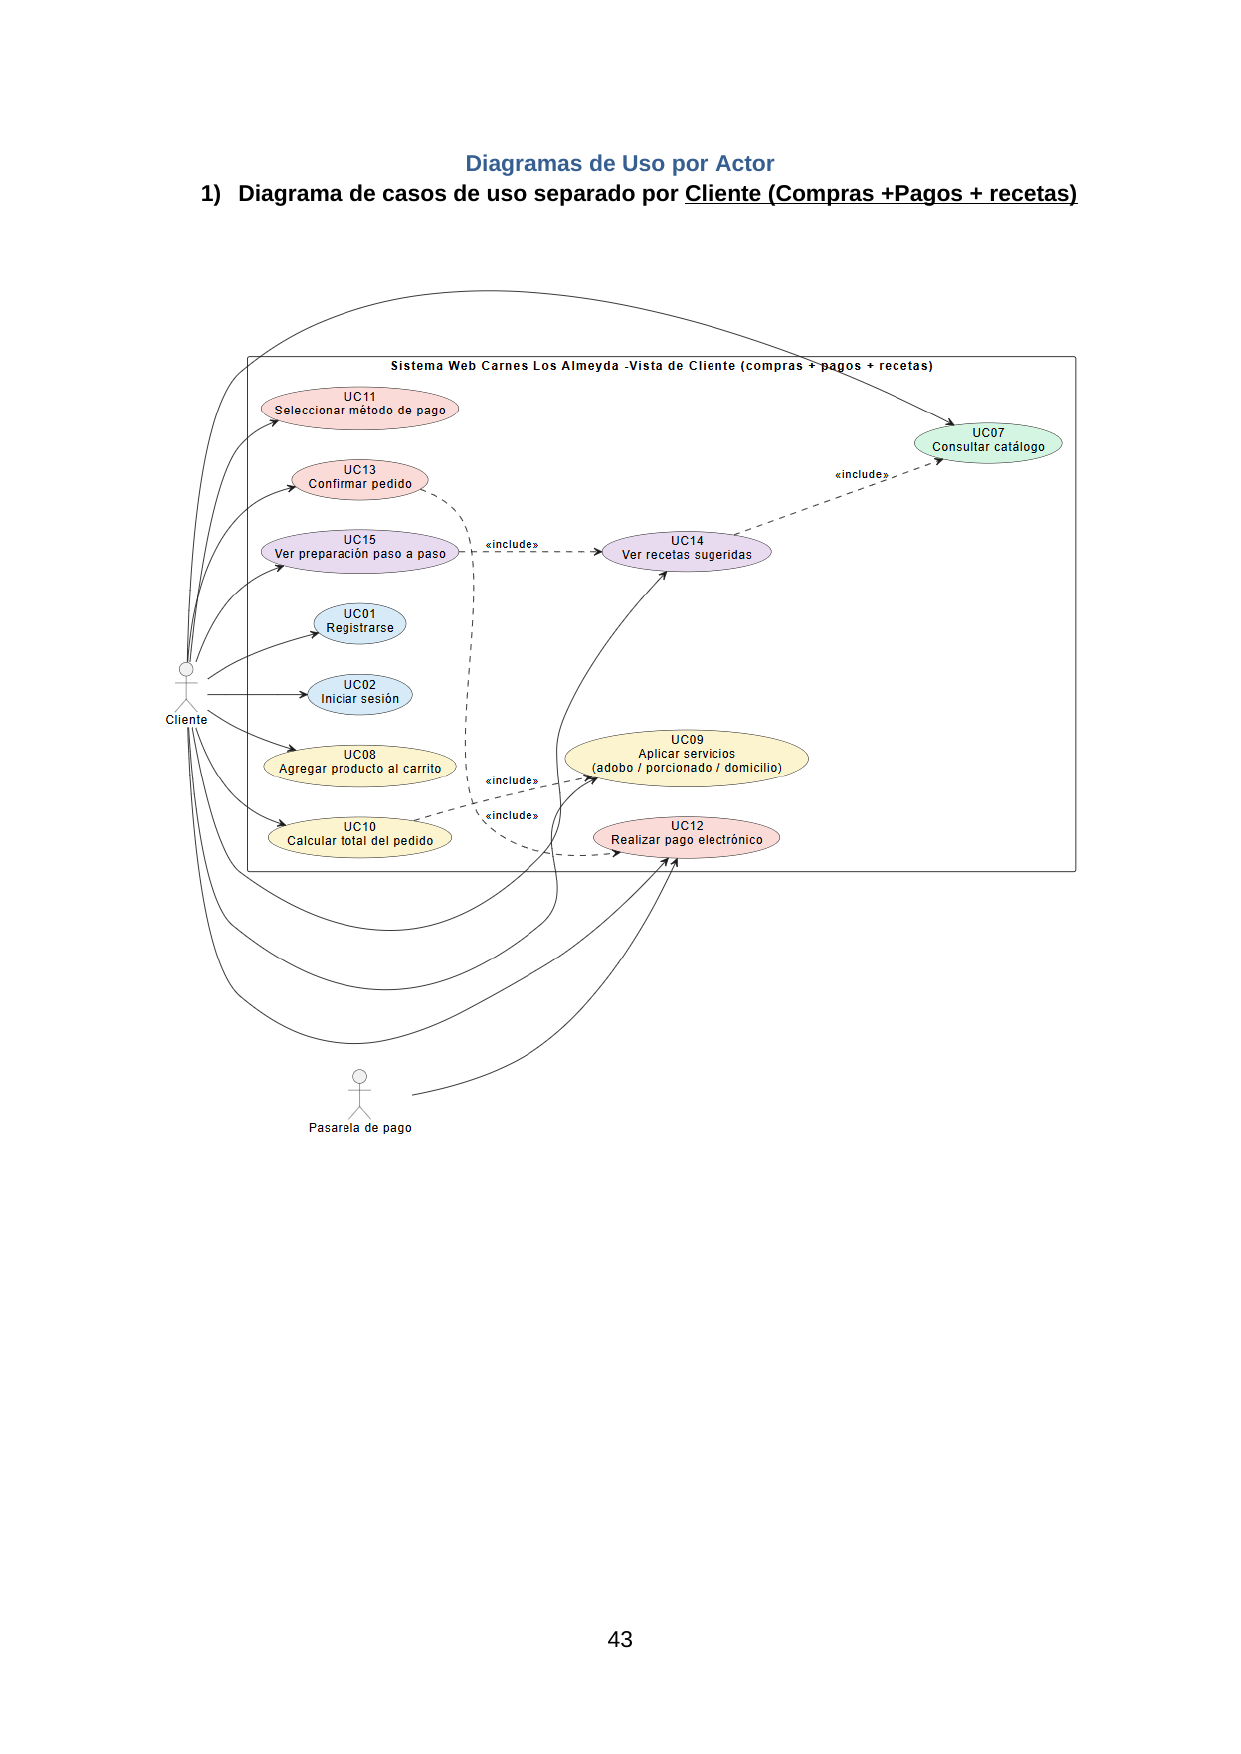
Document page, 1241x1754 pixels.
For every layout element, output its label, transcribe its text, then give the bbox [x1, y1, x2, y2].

text Diagramas de Uso por Actor [150, 150, 1090, 176]
list Diagrama de casos de uso separado por Cliente (Compras +Pagos + recetas) [187, 180, 1090, 207]
picture [160, 231, 1081, 1141]
